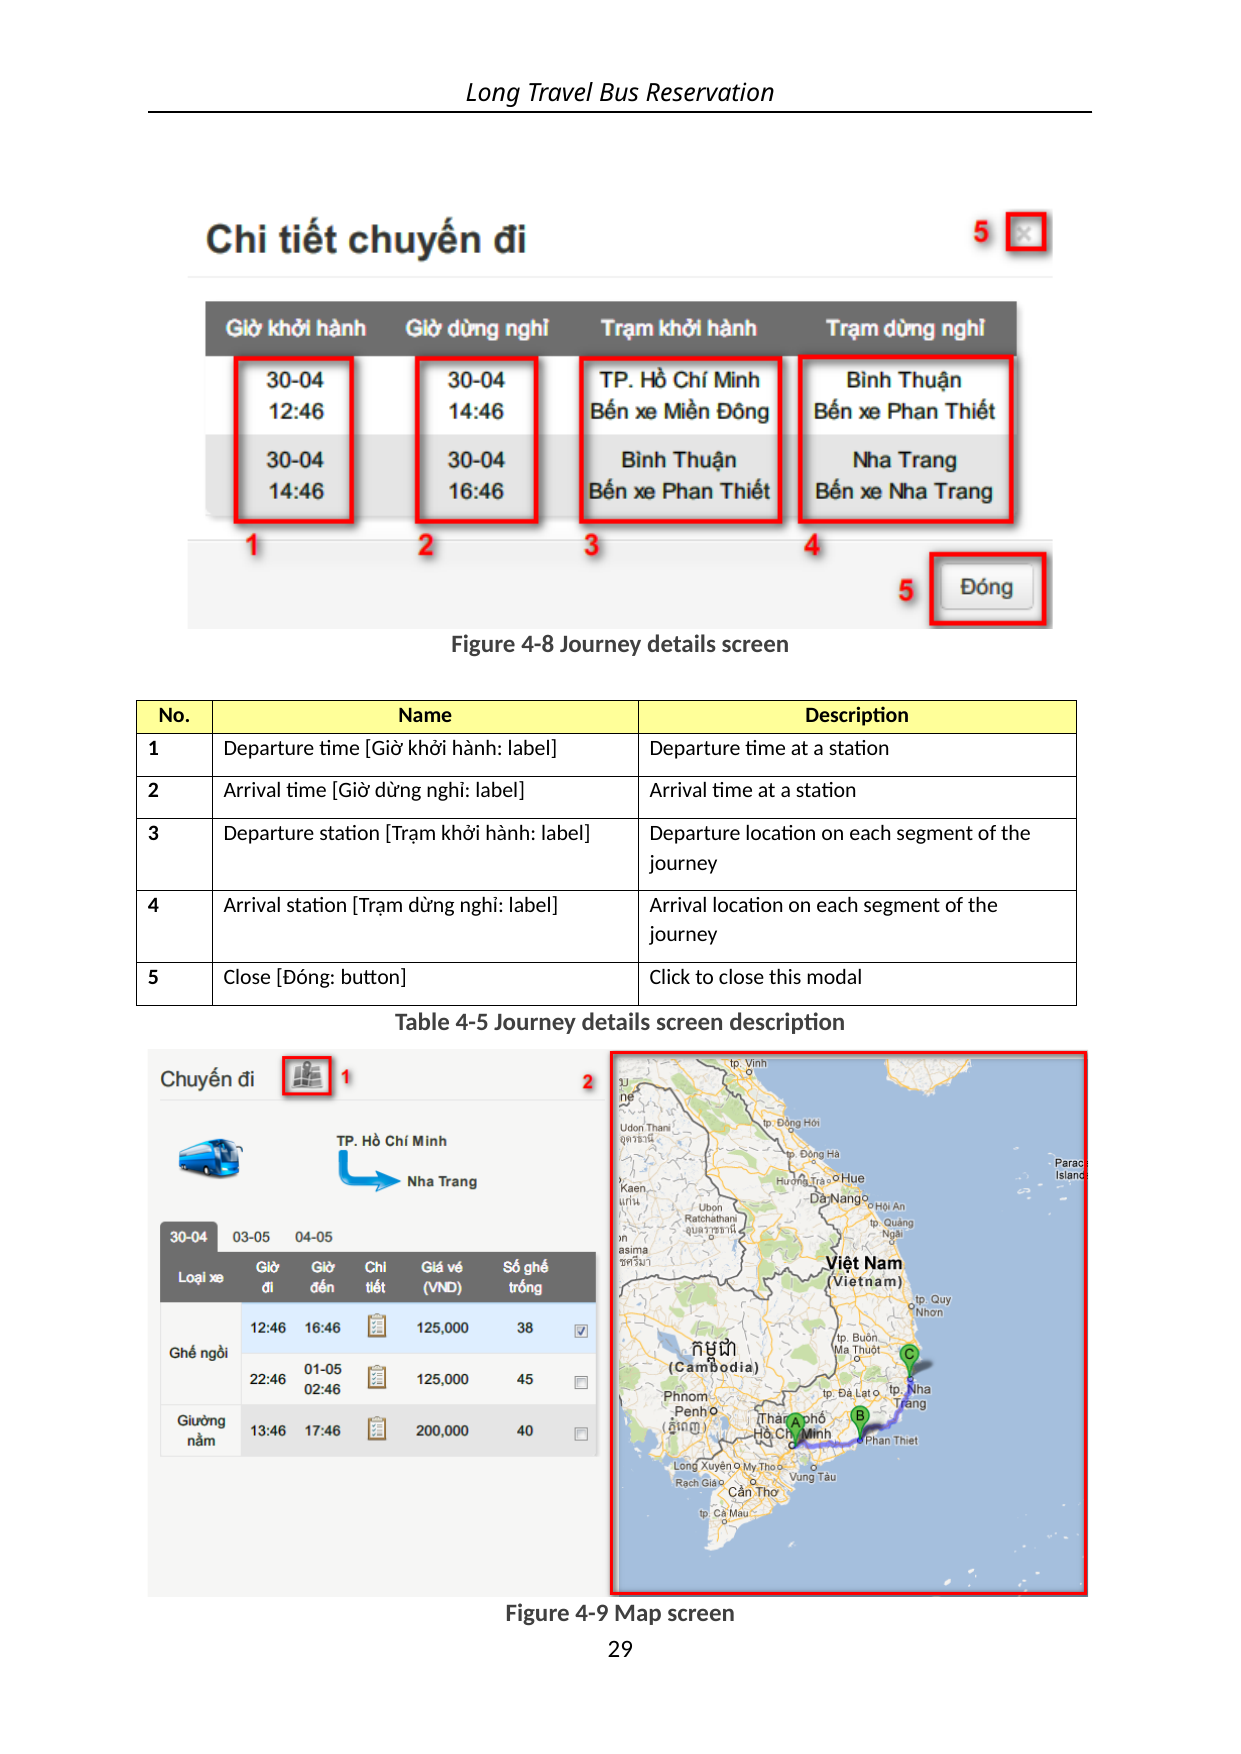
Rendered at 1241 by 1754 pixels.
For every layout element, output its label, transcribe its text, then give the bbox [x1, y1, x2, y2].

table_cell 5 [137, 963, 212, 1005]
picture [187, 206, 1053, 629]
table_header No. [137, 701, 212, 733]
table_cell Departure time at a station [639, 734, 1076, 776]
table_header Description [639, 701, 1076, 733]
table_cell Arrival time at a station [639, 777, 1076, 818]
table_cell 2 [137, 777, 212, 818]
table_header Name [213, 701, 638, 733]
table_cell 1 [137, 734, 212, 776]
table_cell Arrival time [Giờ dừng nghỉ: label] [213, 777, 638, 818]
picture [147, 1049, 1089, 1597]
table_cell Arrival location on each segment of the journey [639, 891, 1076, 962]
table_cell 4 [137, 891, 212, 962]
table_cell Close [Đóng: button] [213, 963, 638, 1005]
table_cell 3 [137, 819, 212, 890]
table_cell Click to close this modal [639, 963, 1076, 1005]
table_cell Departure station [Trạm khởi hành: label] [213, 819, 638, 890]
table_cell Departure time [Giờ khởi hành: label] [213, 734, 638, 776]
table_cell Departure location on each segment of the journey [639, 819, 1076, 890]
table_cell Arrival station [Trạm dừng nghỉ: label] [213, 891, 638, 962]
